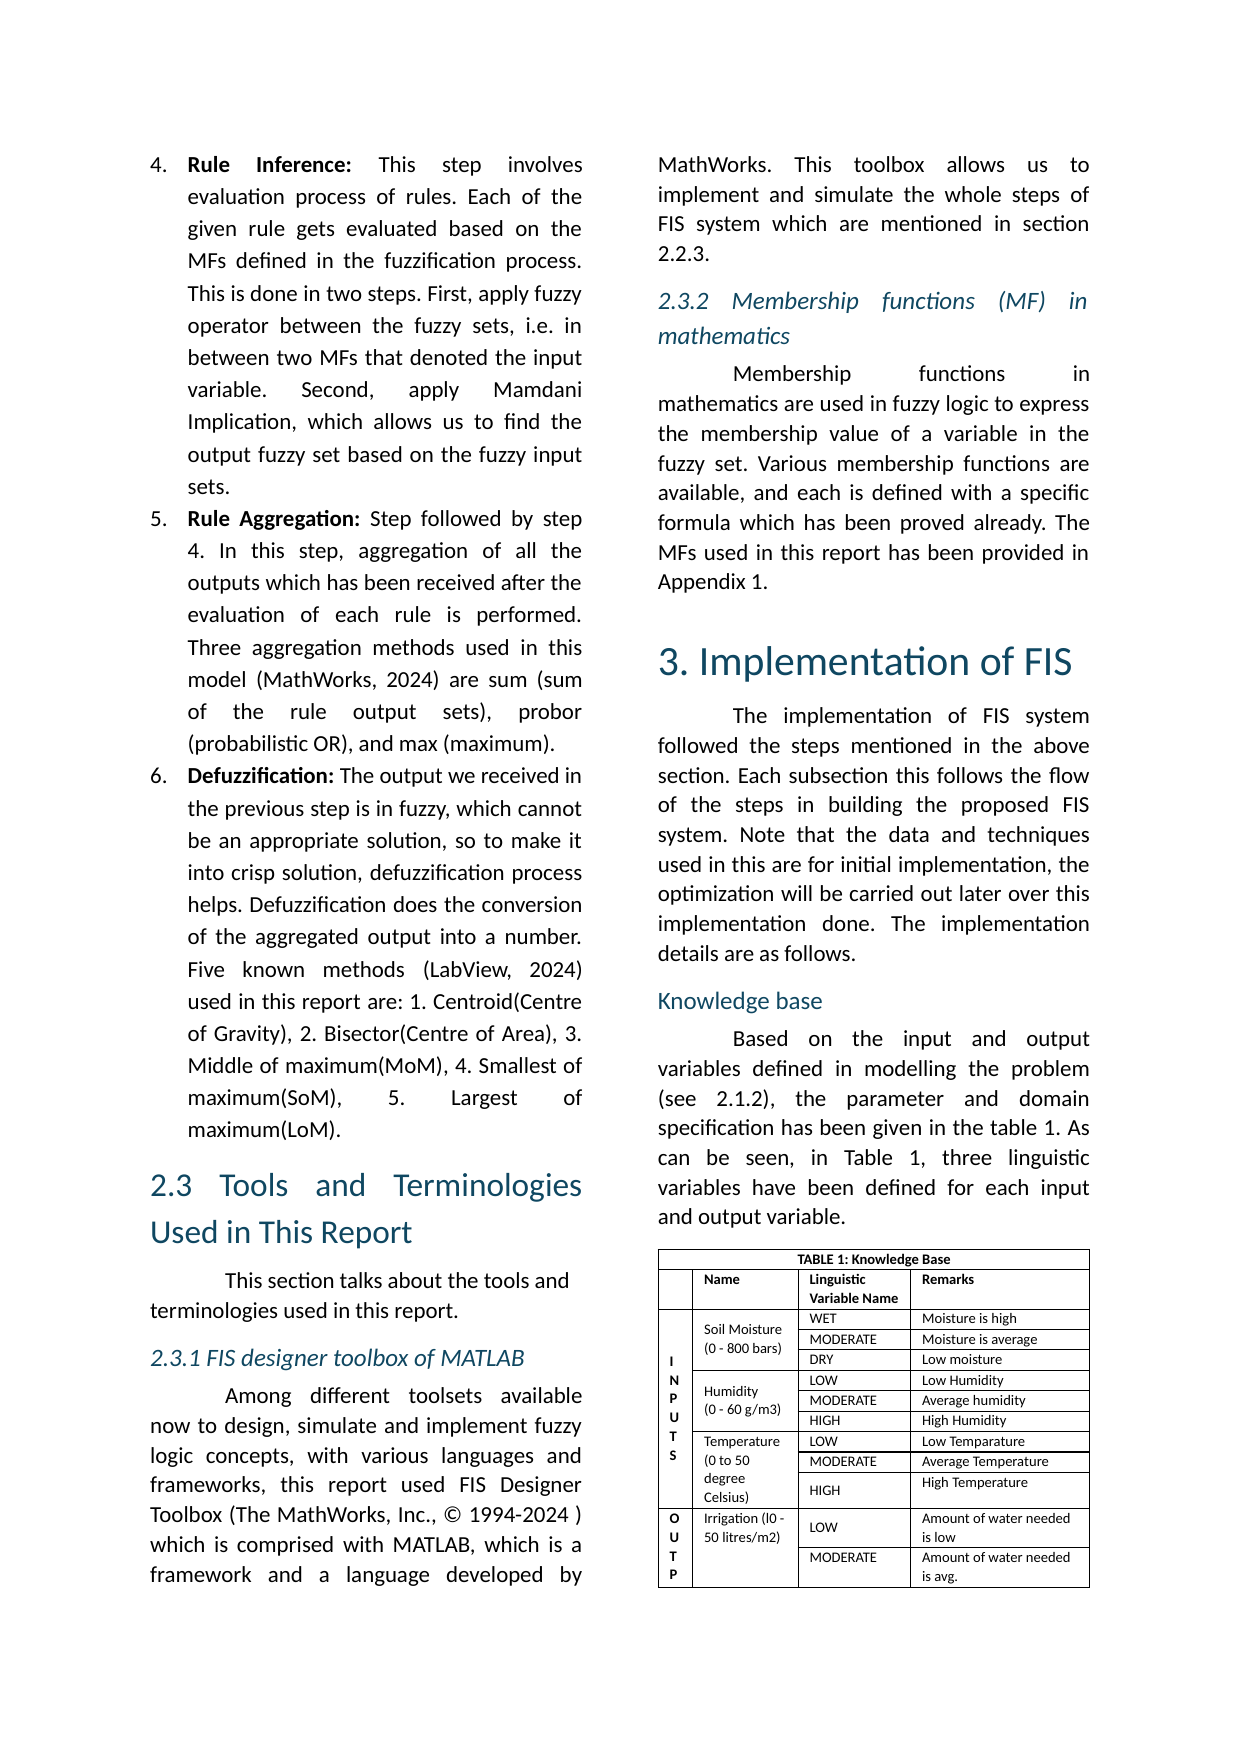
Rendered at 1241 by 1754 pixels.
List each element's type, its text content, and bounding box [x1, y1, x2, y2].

list Defuzzification: The output we received in the previous step is in fuzzy, which cannot be an appropriate solution, so to make it into crisp solution, defuzzification process helps. Defuzzification does the conversion of the aggregated output into a number. Five known methods used in this report are: 1. Centroid(Centre of Gravity), 2. Bisector(Centre of Area), 3. Middle of maximum(MoM), 4. Smallest of maximum(SoM), 5. Largest of maximum(LoM). [150, 762, 583, 1144]
table_cell Amount of water needed is avg. [911, 1548, 1089, 1587]
table_cell Low Humidity [911, 1371, 1089, 1390]
text Among different toolsets available now to design, simulate and implement fuzzy logic concepts, with various languages and frameworks, this report used FIS Designer Toolbox which is comprised with MATLAB, which is a framework and a language developed by MathWorks. This toolbox allows us to implement and simulate the whole steps of FIS system which are mentioned in section 2.2.3. [150, 1382, 583, 1588]
table_cell O U T P U T [659, 1509, 692, 1587]
text Based on the input and output variables defined in modelling the problem (see 2.1.2), the parameter and domain specification has been given in the table 1. As can be seen, in Table 1, three linguistic variables have been defined for each input and output variable. [658, 1024, 1090, 1231]
table_cell HIGH [799, 1412, 910, 1431]
list Rule Aggregation: Step followed by step 4. In this step, aggregation of all the outputs which has been received after the evaluation of each rule is performed. Three aggregation methods used in this model are sum (sum of the rule output sets), probor (probabilistic OR), and max (maximum). [150, 504, 583, 757]
subtitle Knowledge base [658, 985, 1090, 1016]
table_cell MODERATE [799, 1391, 910, 1411]
table_cell WET [799, 1310, 910, 1329]
table_cell MODERATE [799, 1548, 910, 1587]
table_cell LOW [799, 1509, 910, 1547]
table_cell HIGH [799, 1473, 910, 1508]
table_cell Moisture is high [911, 1310, 1089, 1329]
table_cell Low Temparature [911, 1432, 1089, 1451]
table_cell Low moisture [911, 1350, 1089, 1370]
table_cell High Humidity [911, 1412, 1089, 1431]
table_cell Remarks [911, 1270, 1089, 1308]
table_cell Temperature (0 to 50 degree Celsius) [693, 1432, 798, 1508]
subtitle 2.3.2 Membership functions (MF) in mathematics [658, 285, 1090, 351]
subtitle 2.3 Tools and Terminologies Used in This Report [150, 1164, 583, 1252]
table_header TABLE 1: Knowledge Base [659, 1250, 1089, 1269]
table_cell Average Temperature [911, 1453, 1089, 1472]
text Among different toolsets available now to design, simulate and implement fuzzy logic concepts, with various languages and frameworks, this report used FIS Designer Toolbox which is comprised with MATLAB, which is a framework and a language developed by MathWorks. This toolbox allows us to implement and simulate the whole steps of FIS system which are mentioned in section 2.2.3. [658, 150, 1090, 267]
text Membership functions in mathematics are used in fuzzy logic to express the membership value of a variable in the fuzzy set. Various membership functions are available, and each is defined with a specific formula which has been proved already. The MFs used in this report has been provided in Appendix 1. [658, 359, 1090, 595]
table_cell Linguistic Variable Name [799, 1270, 910, 1308]
table_cell MODERATE [799, 1453, 910, 1472]
subtitle 3. Implementation of FIS [658, 634, 1090, 685]
table_cell [659, 1270, 692, 1308]
text This section talks about the tools and terminologies used in this report. [150, 1266, 583, 1324]
table_cell LOW [799, 1371, 910, 1390]
table_cell Irrigation (l0 - 50 litres/m2) [693, 1509, 798, 1587]
table_cell High Temperature [911, 1473, 1089, 1508]
table_cell Average humidity [911, 1391, 1089, 1411]
table_cell Moisture is average [911, 1330, 1089, 1349]
table_cell I N P U T S [659, 1310, 692, 1508]
text The implementation of FIS system followed the steps mentioned in the above section. Each subsection this follows the flow of the steps in building the proposed FIS system. Note that the data and techniques used in this are for initial implementation, the optimization will be carried out later over this implementation done. The implementation details are as follows. [658, 701, 1090, 967]
table_cell MODERATE [799, 1330, 910, 1349]
table_cell Soil Moisture (0 - 800 bars) [693, 1310, 798, 1370]
table_cell Amount of water needed is low [911, 1509, 1089, 1547]
table_cell LOW [799, 1432, 910, 1451]
subtitle 2.3.1 FIS designer toolbox of MATLAB [150, 1342, 583, 1373]
list Rule Inference: This step involves evaluation process of rules. Each of the given rule gets evaluated based on the MFs defined in the fuzzification process. This is done in two steps. First, apply fuzzy operator between the fuzzy sets, i.e. in between two MFs that denoted the input variable. Second, apply Mamdani Implication, which allows us to find the output fuzzy set based on the fuzzy input sets. [150, 150, 583, 500]
table_cell Name [693, 1270, 798, 1308]
table_cell DRY [799, 1350, 910, 1370]
table_cell Humidity (0 - 60 g/m3) [693, 1371, 798, 1431]
